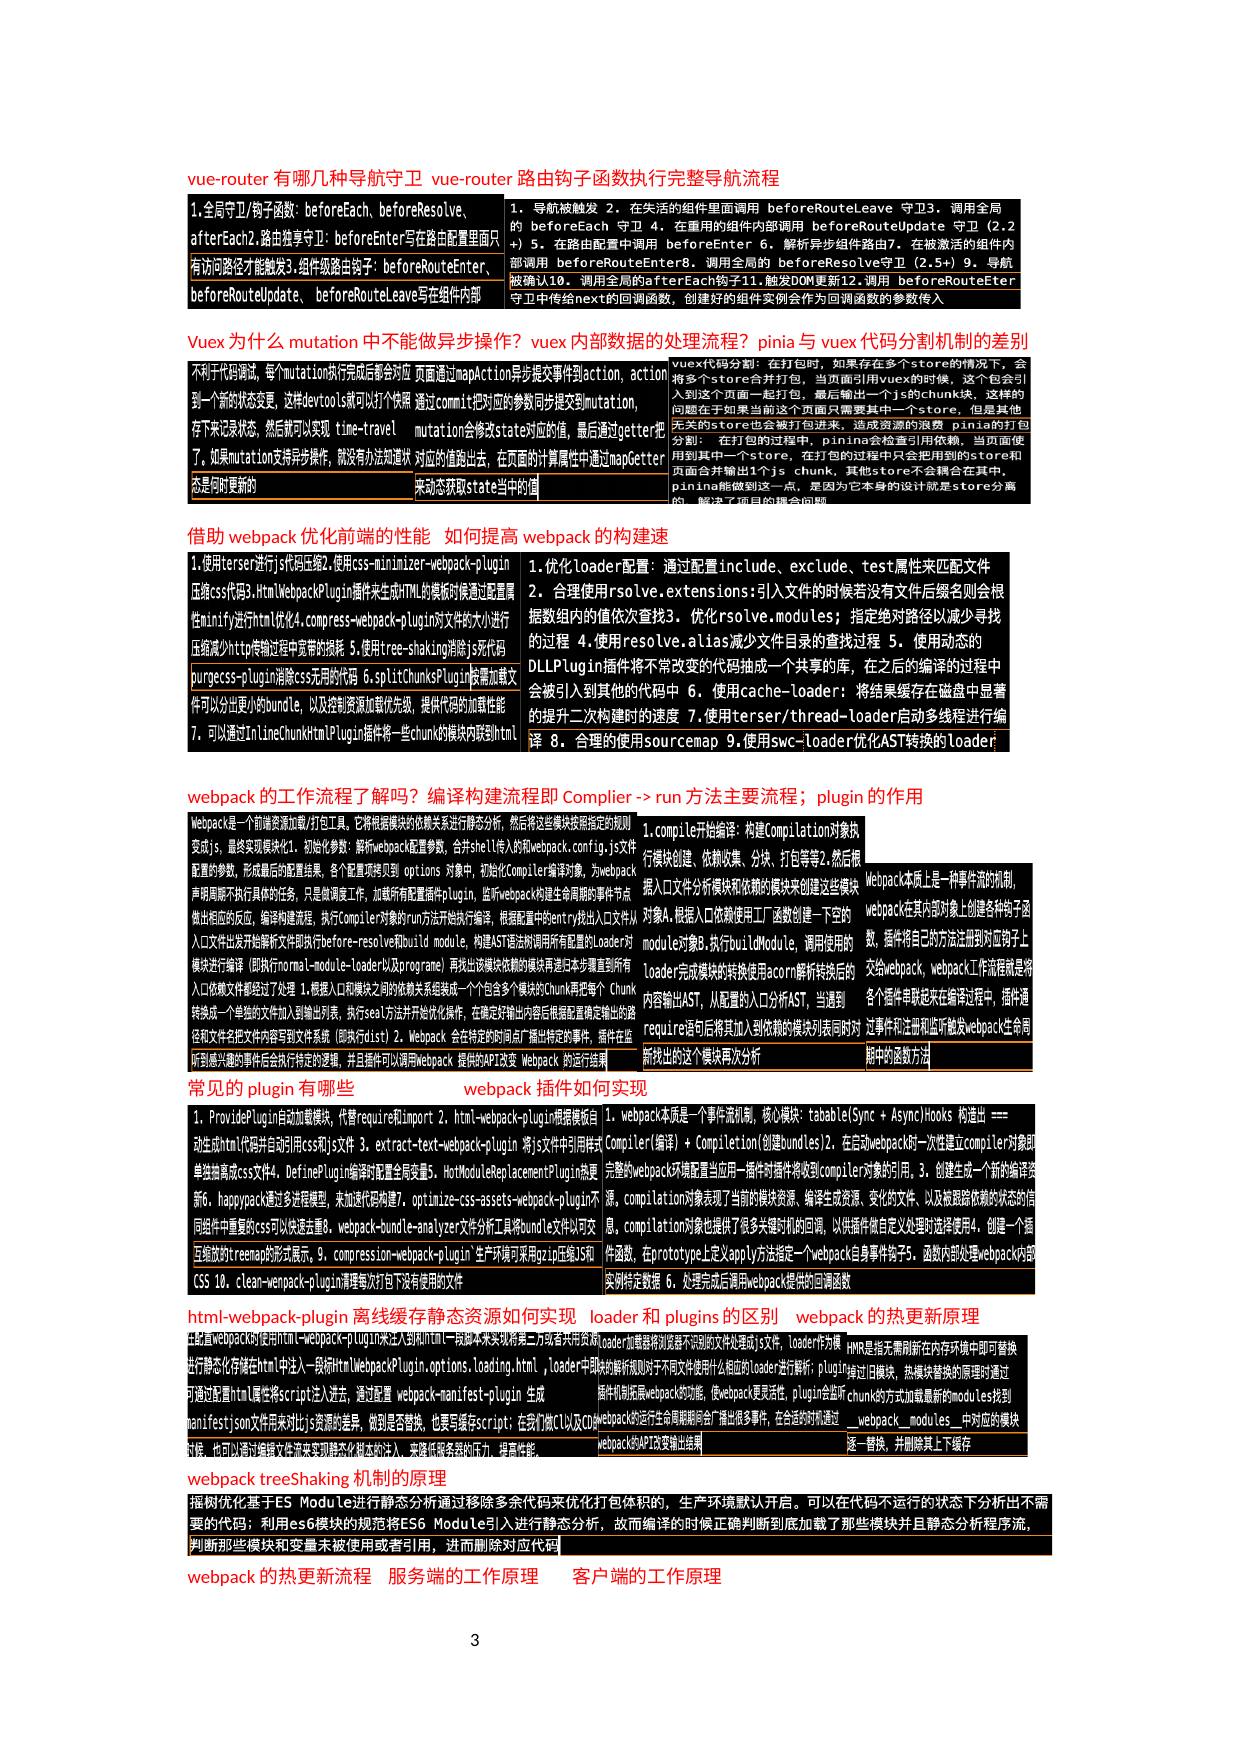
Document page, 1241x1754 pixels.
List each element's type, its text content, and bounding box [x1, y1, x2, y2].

list html-webpack-plugin离线缓存静态资源如何实现 loader和plugins的区别 webpack 的热更新原理 [187, 1299, 1053, 1332]
picture [187, 1332, 1028, 1457]
picture [187, 552, 1010, 752]
list webpack 的热更新流程 服务端的工作原理 客户端的工作原理 [187, 1559, 1053, 1592]
picture [187, 1494, 1053, 1556]
picture [187, 1104, 1035, 1295]
picture [187, 194, 1021, 309]
list 常见的plugin有哪些 webpack 插件如何实现 [187, 1072, 1053, 1104]
list webpack的工作流程了解吗？编译构建流程即Complier -> run方法主要流程；plugin的作用 [187, 779, 1053, 812]
list webpack treeShaking机制的原理 [187, 1462, 1053, 1494]
picture [187, 357, 1031, 504]
text vue-router 有哪几种导航守卫 vue-router 路由钩子函数执行完整导航流程 [187, 162, 1053, 194]
list 借助webpack优化前端的性能 如何提高webpack的构建速 [187, 519, 1053, 552]
picture [187, 812, 1033, 1072]
